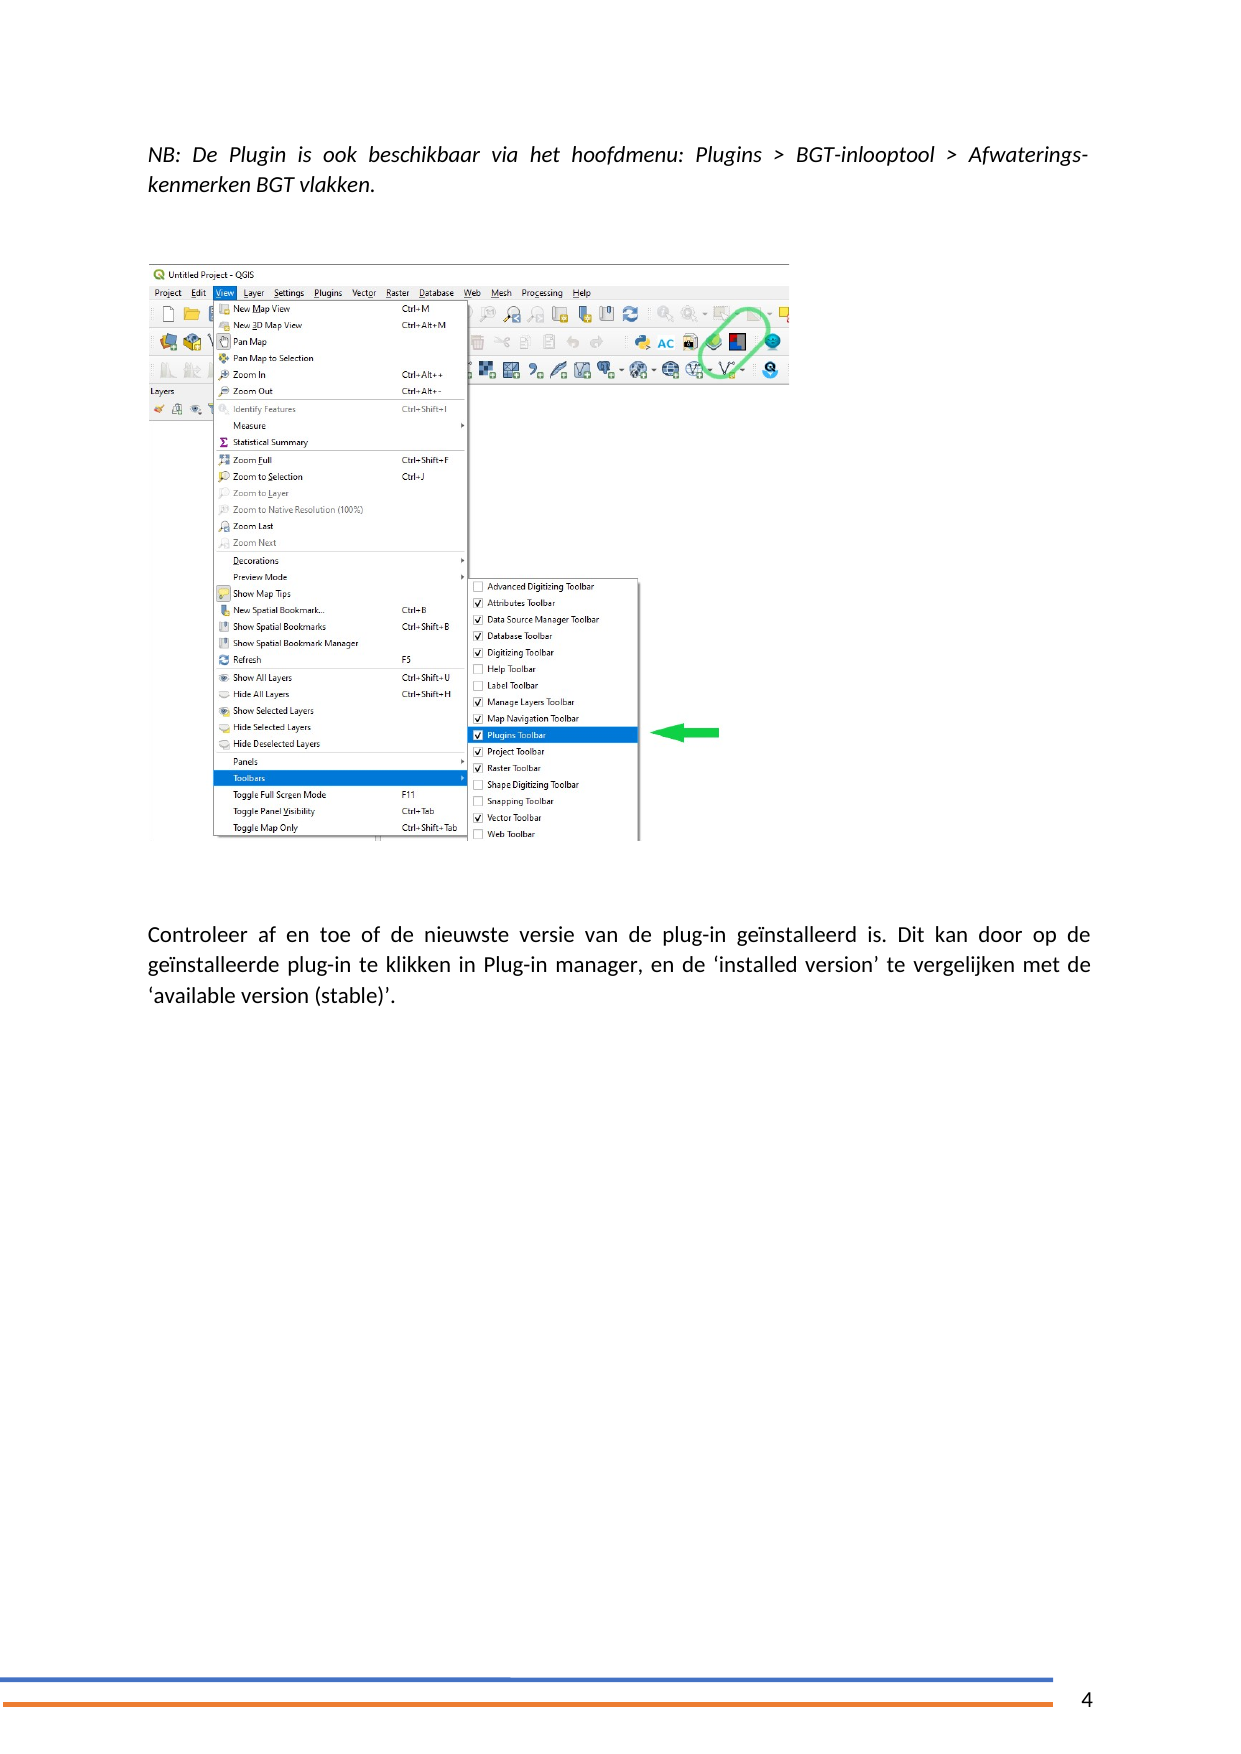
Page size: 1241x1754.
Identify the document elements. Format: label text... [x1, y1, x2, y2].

picture [148, 264, 789, 840]
text NB: De Plugin is ook beschikbaar via het hoofdmenu: Plugins > BGT-inlooptool > Afwaterings-kenmerken BGT vlakken. [148, 140, 1092, 198]
text Controleer af en toe of de nieuwste versie van de plug-in geïnstalleerd is. Dit kan door op de geïnstalleerde plug-in te klikken in Plug-in manager, en de ‘installed version’ te vergelijken met de ‘available version (stable)’. [148, 920, 1092, 1009]
